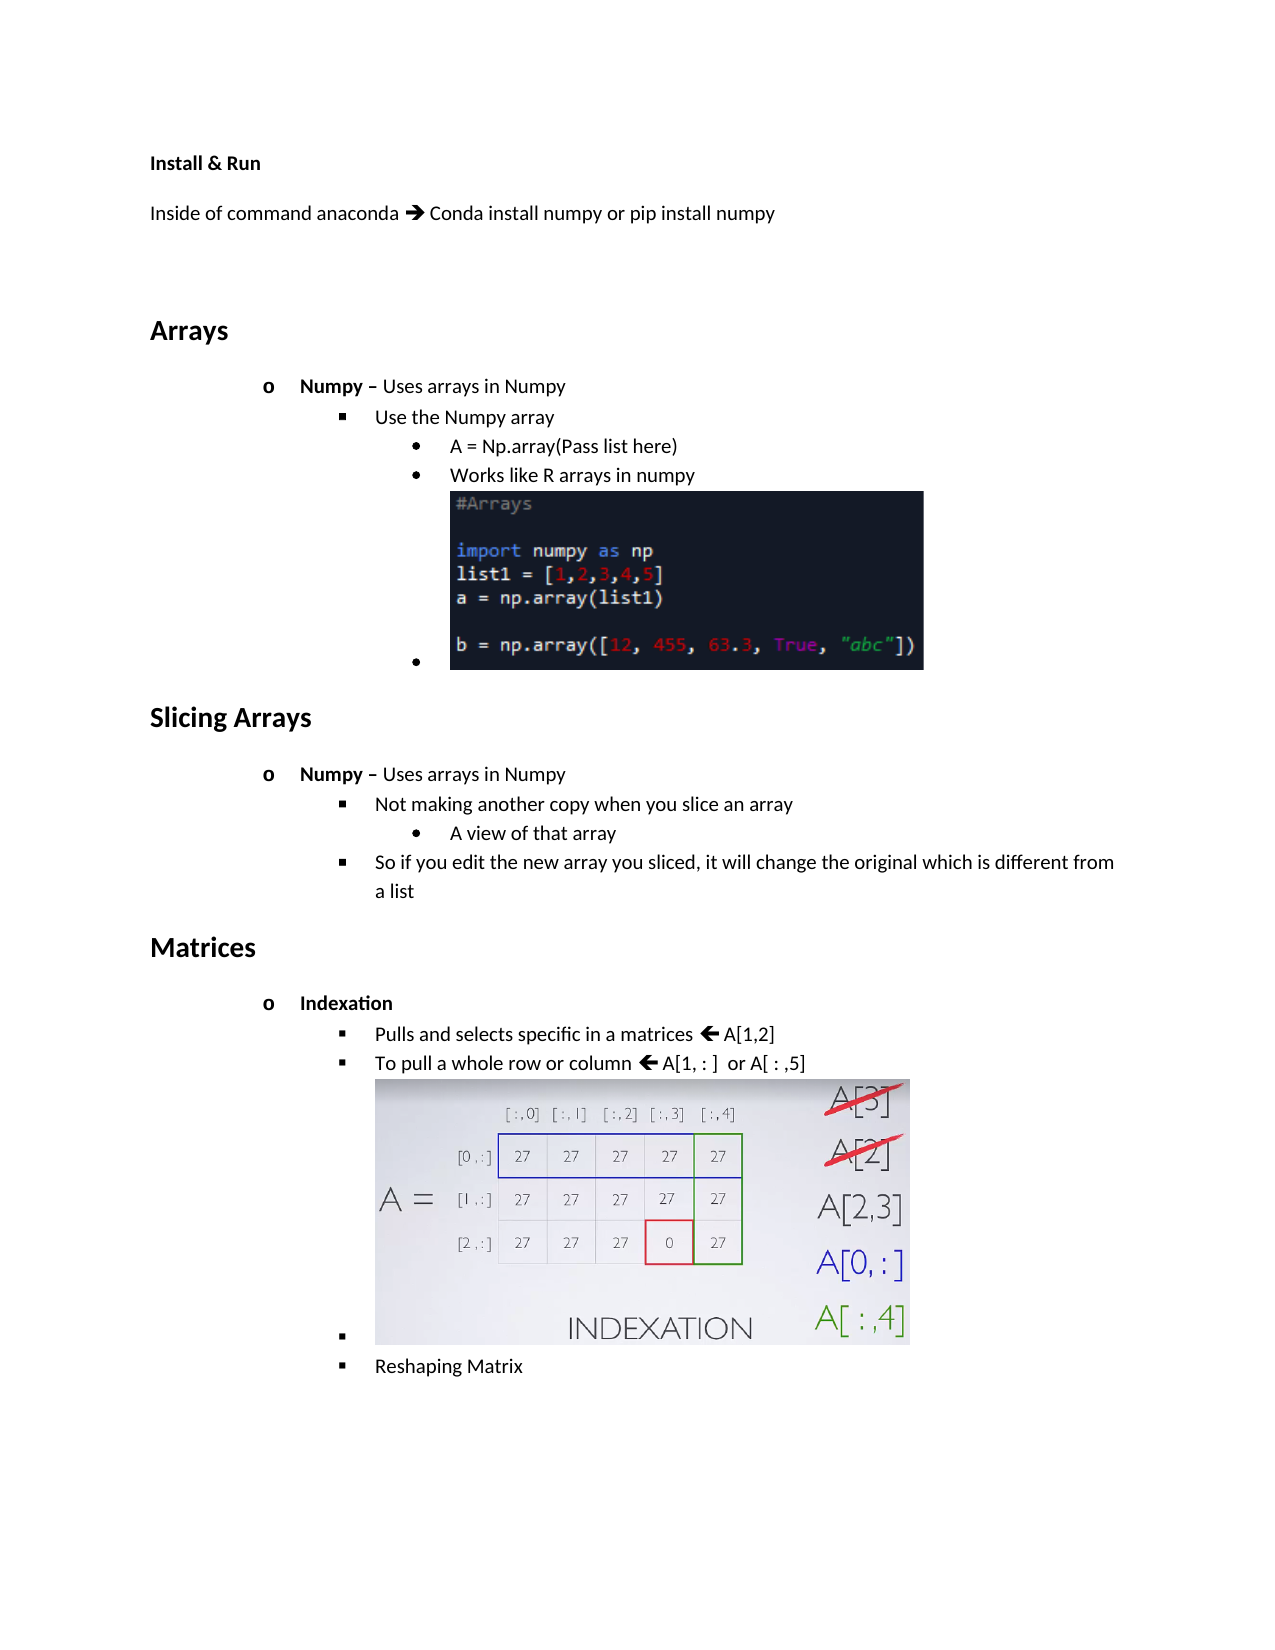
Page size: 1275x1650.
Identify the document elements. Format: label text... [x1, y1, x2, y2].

text Inside of command anaconda Conda install numpy or pip install numpy [150, 200, 1125, 225]
list To pull a whole row or column A[1, : ] or A[ : ,5] [337, 1050, 1125, 1075]
picture [450, 491, 924, 670]
text Arrays [150, 312, 1125, 347]
text Matrices [150, 929, 1125, 964]
list Not making another copy when you slice an array [337, 791, 1125, 817]
list A = Np.array(Pass list here) [412, 433, 1125, 458]
list Use the Numpy array [337, 404, 1125, 429]
picture [375, 1079, 910, 1345]
list Numpy – Uses arrays in Numpy [262, 373, 1125, 400]
text Install & Run [150, 150, 1125, 175]
list Pulls and selects specific in a matrices A[1,2] [337, 1021, 1125, 1046]
text Slicing Arrays [150, 699, 1125, 734]
list A view of that array [412, 820, 1125, 846]
list Indexation [262, 990, 1125, 1017]
list So if you edit the new array you sliced, it will change the original which is different from a list [337, 849, 1125, 904]
list Numpy – Uses arrays in Numpy [262, 761, 1125, 787]
list Reshaping Matrix [337, 1353, 1125, 1379]
list Works like R arrays in numpy [412, 462, 1125, 488]
